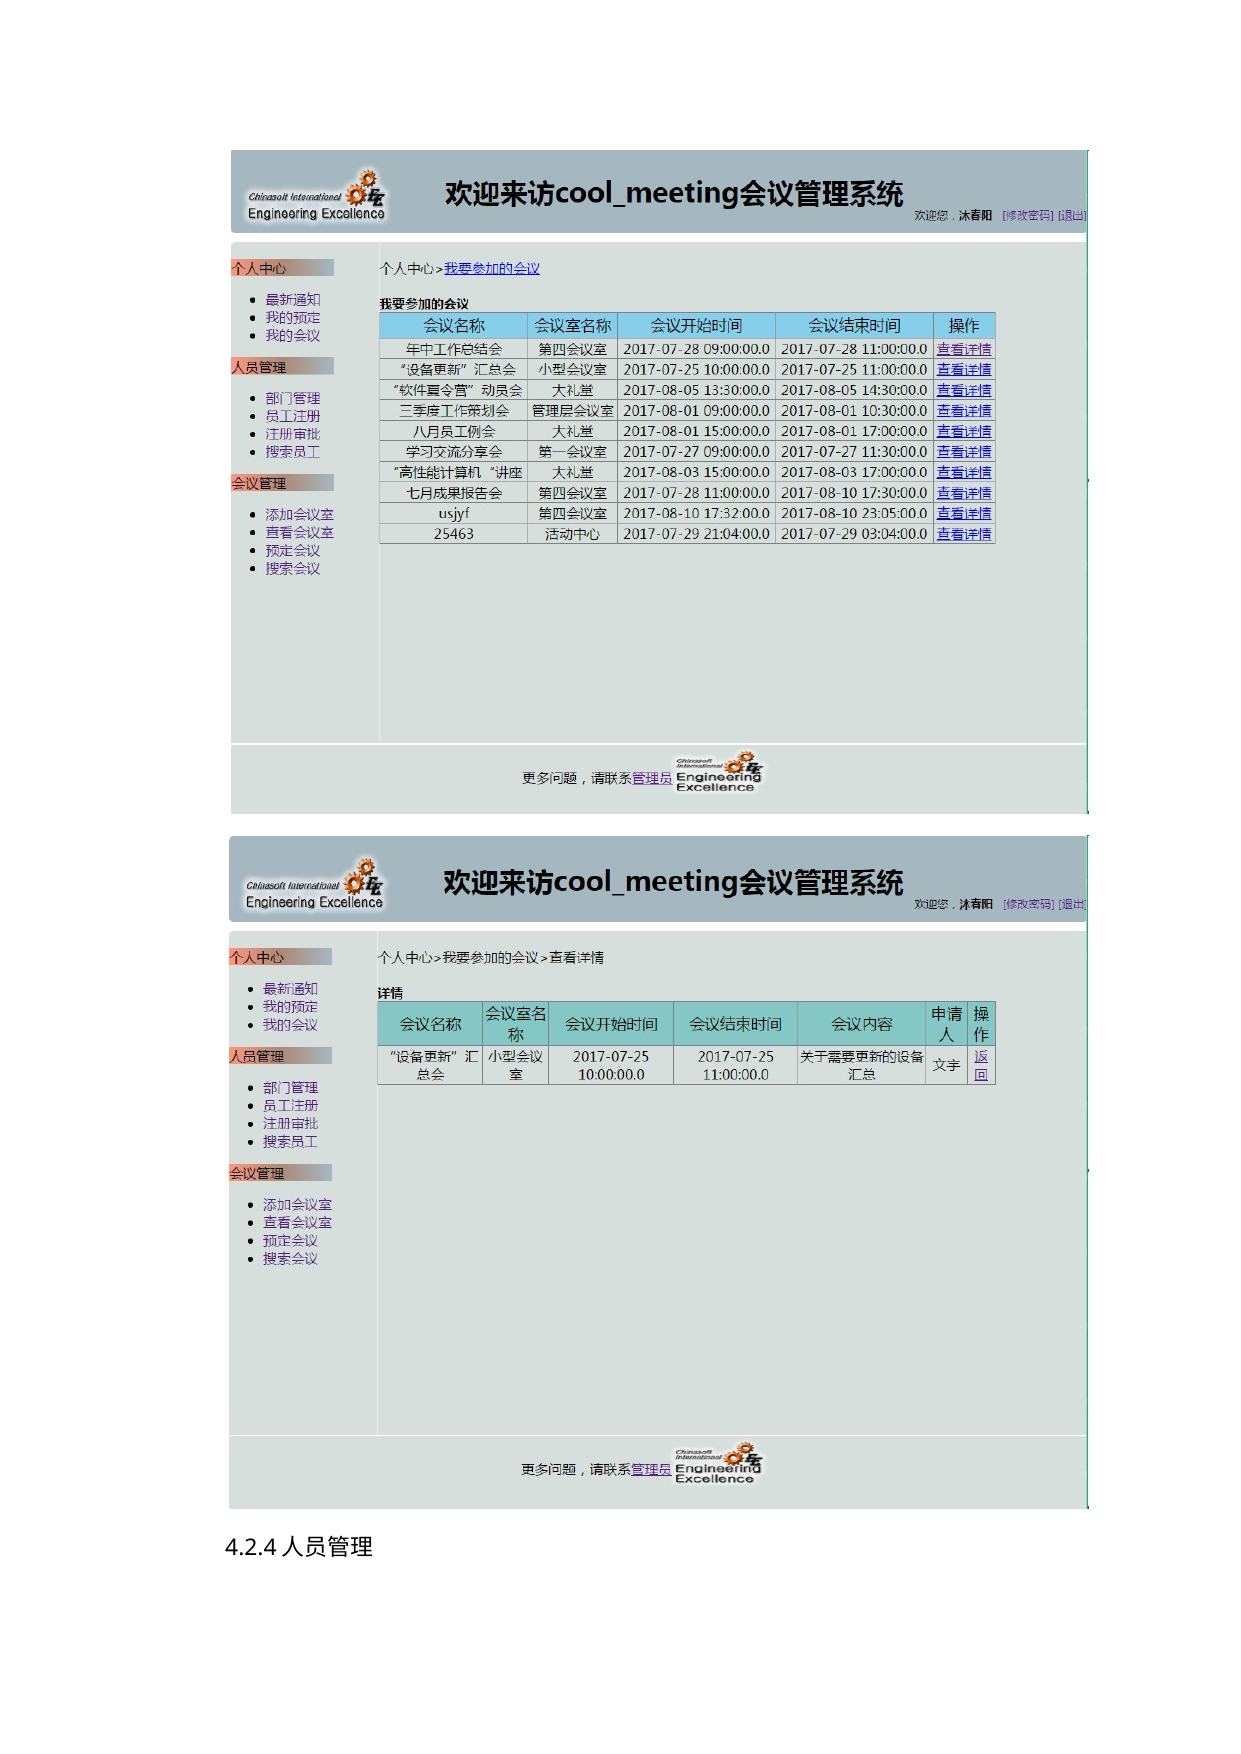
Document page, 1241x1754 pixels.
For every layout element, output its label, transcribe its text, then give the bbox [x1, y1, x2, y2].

picture [225, 150, 1089, 814]
picture [225, 835, 1089, 1509]
list 4.2.4人员管理 [225, 1529, 1053, 1562]
